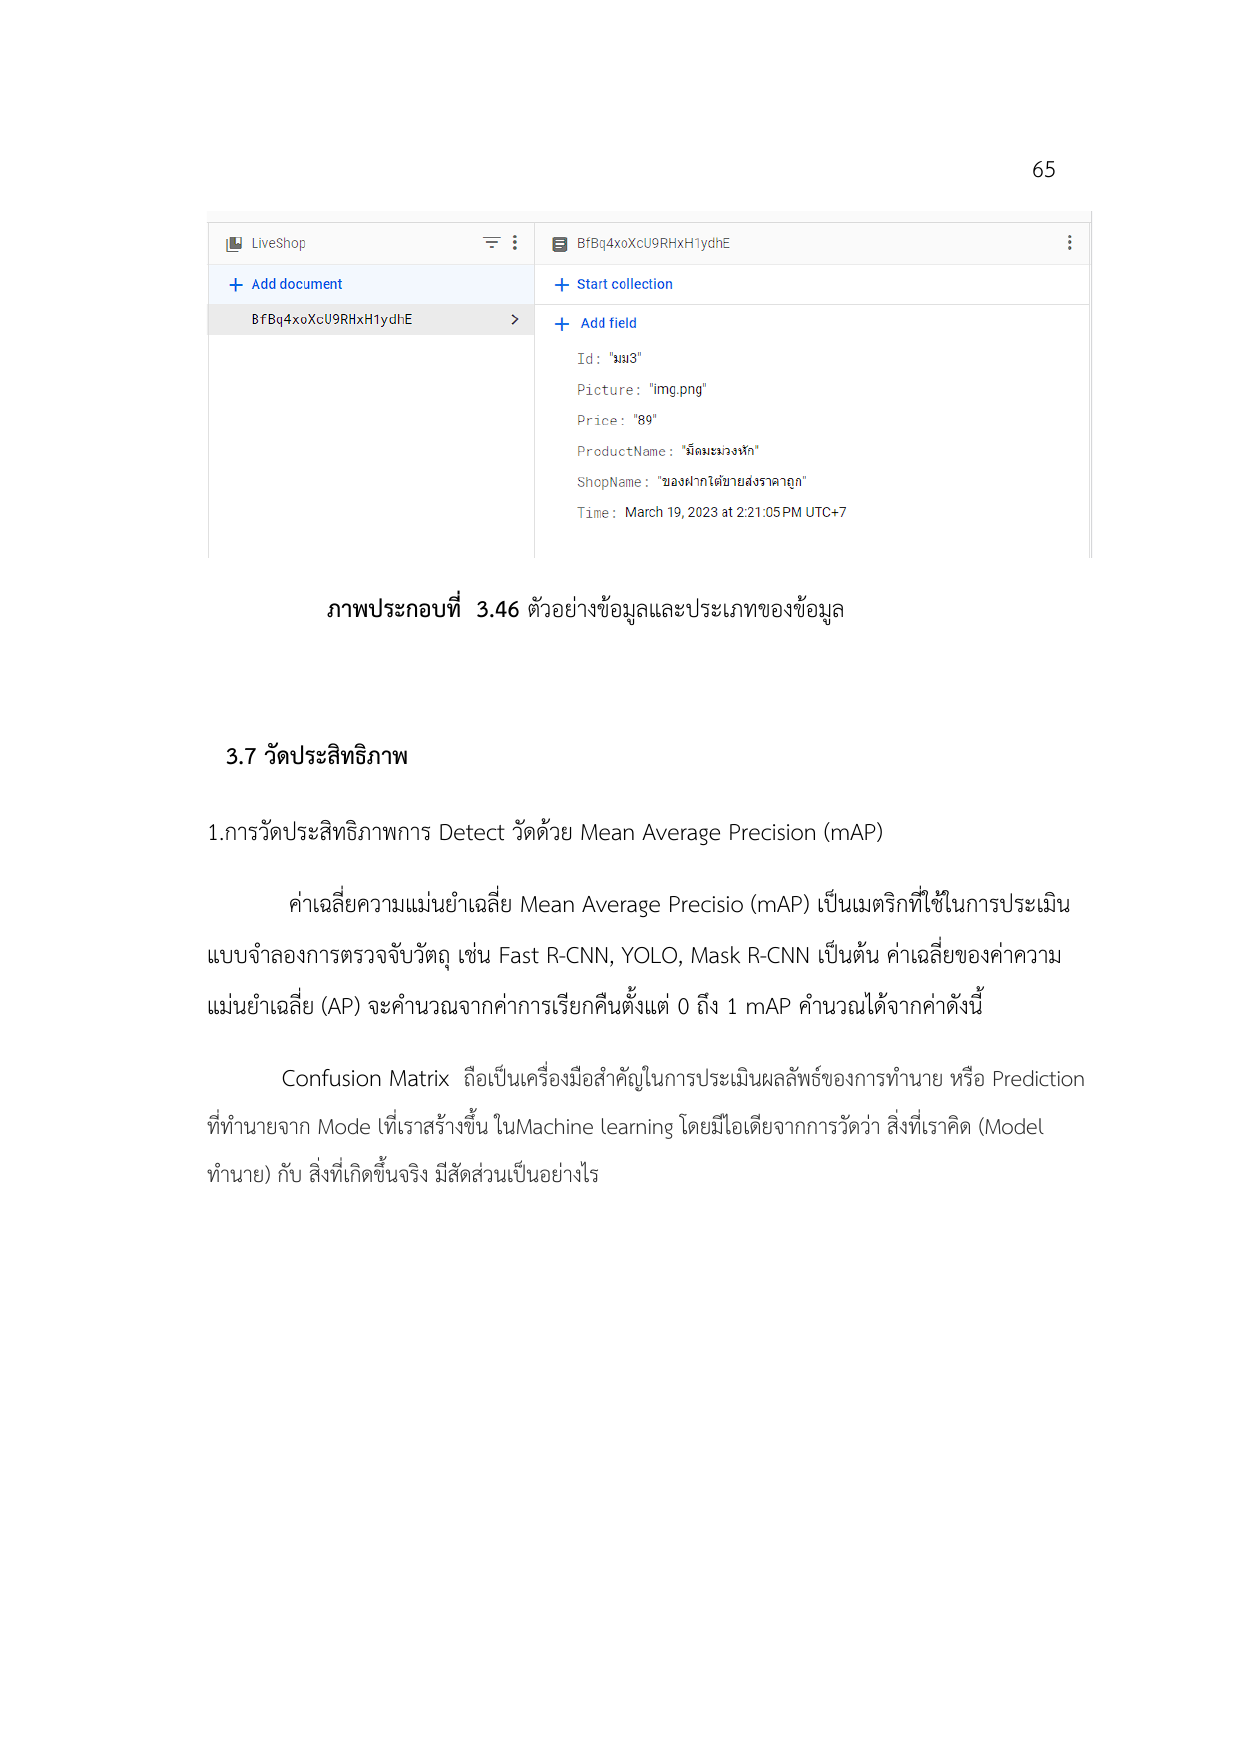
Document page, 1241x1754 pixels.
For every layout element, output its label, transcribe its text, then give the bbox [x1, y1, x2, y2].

text Confusion Matrix ถือเป็นเครื่องมือสำคัญในการประเมินผลลัพธ์ของการทำนาย หรือ Prediction ที่ทำนายจาก Mode lที่เราสร้างขึ้น ในMachine learning โดยมีไอเดียจากการวัดว่า สิ่งที่เราคิด (Model ทำนาย) กับ สิ่งที่เกิดขึ้นจริง มีสัดส่วนเป็นอย่างไร [207, 1057, 1092, 1197]
text ค่าเฉลี่ยความแม่นยำเฉลี่ย Mean Average Precisio (mAP) เป็นเมตริกที่ใช้ในการประเมินแบบจำลองการตรวจจับวัตถุ เช่น Fast R-CNN, YOLO, Mask R-CNN เป็นต้น ค่าเฉลี่ยของค่าความแม่นยำเฉลี่ย (AP) จะคำนวณจากค่าการเรียกคืนตั้งแต่ 0 ถึง 1 mAP คำนวณได้จากค่าดังนี้ [207, 883, 1092, 1029]
picture [206, 211, 1093, 558]
subtitle วัดประสิทธิภาพ [226, 736, 1092, 780]
text 1.การวัดประสิทธิภาพการ Detect วัดด้วย Mean Average Precision (mAP) [207, 812, 1092, 856]
